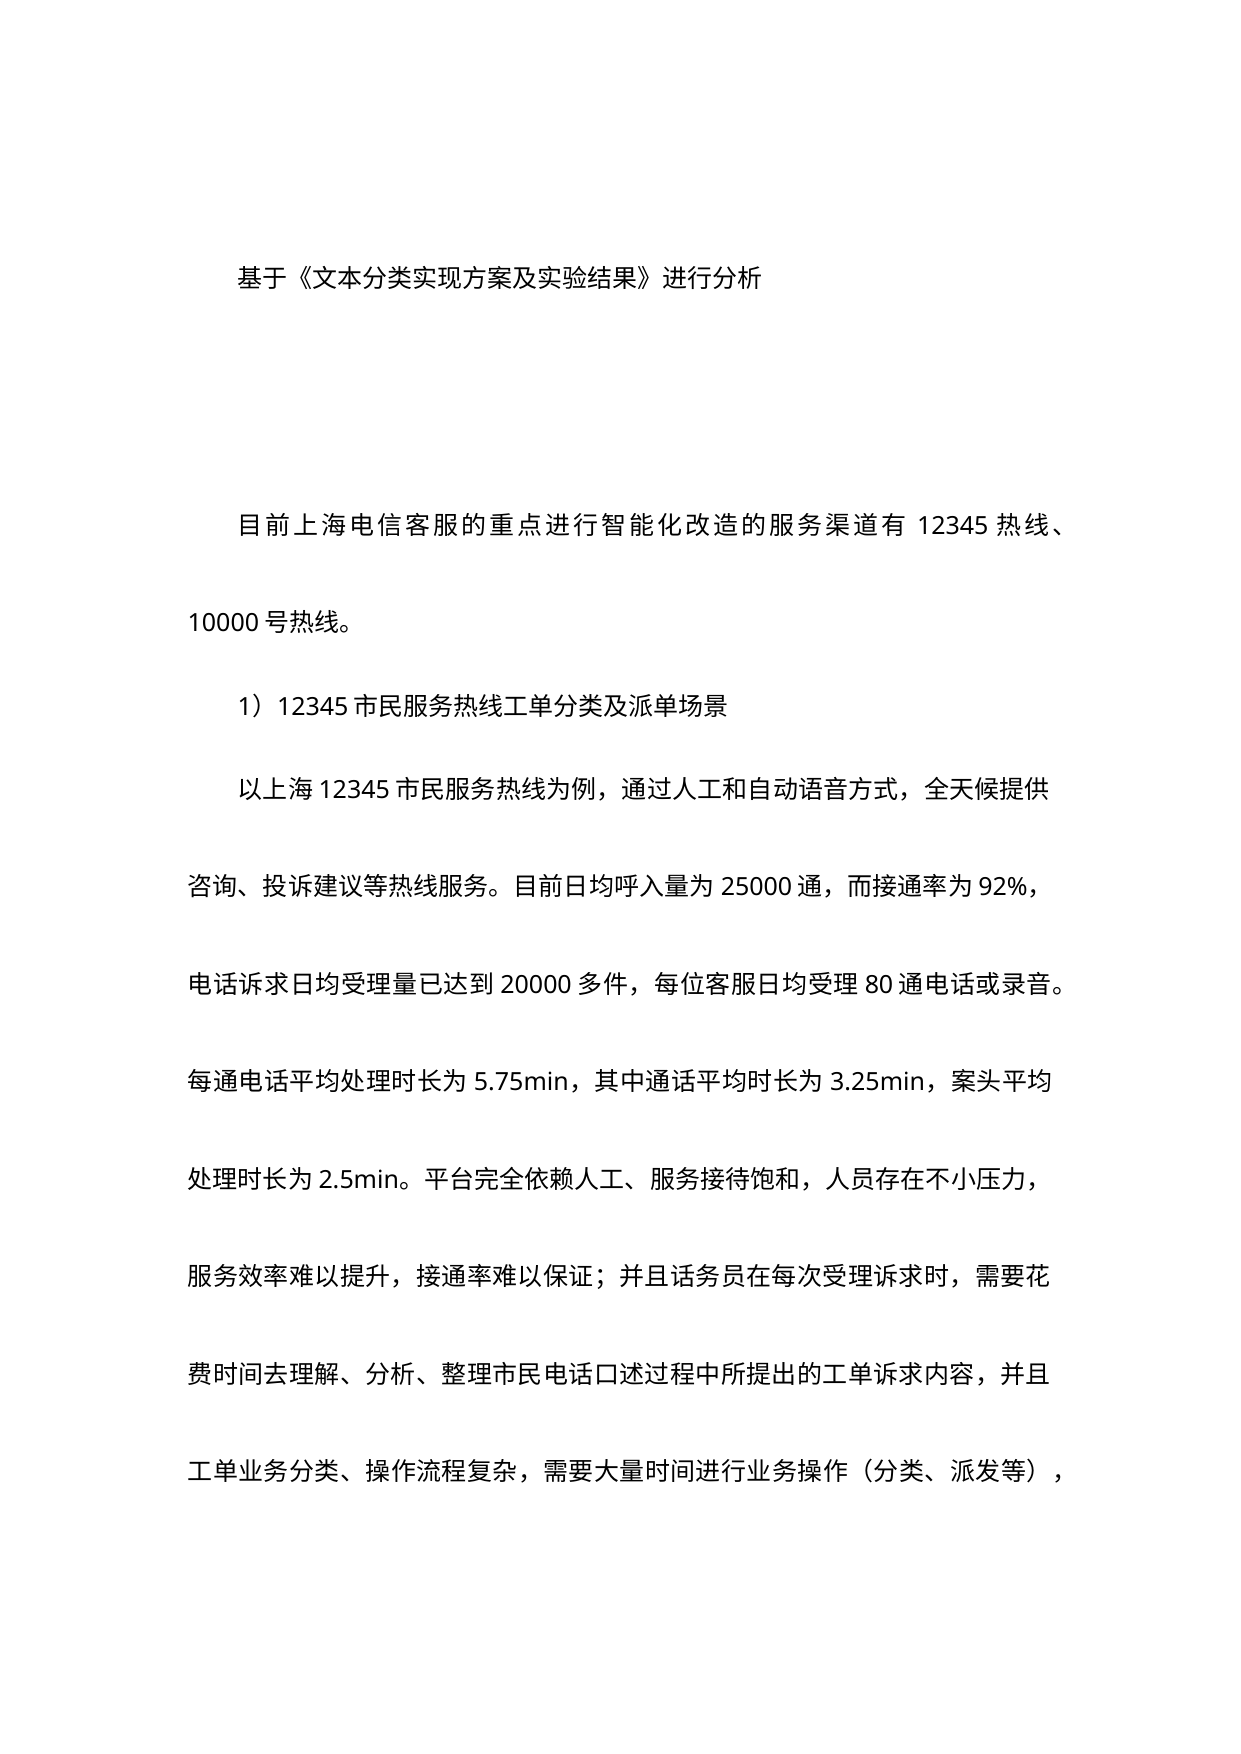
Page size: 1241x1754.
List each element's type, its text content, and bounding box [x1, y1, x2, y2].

text 目前上海电信客服的重点进行智能化改造的服务渠道有12345热线、10000号热线。 [187, 491, 1053, 653]
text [187, 755, 1053, 1502]
text 1）12345市民服务热线工单分类及派单场景 [187, 672, 1053, 737]
text 基于《文本分类实现方案及实验结果》进行分析 [187, 244, 1053, 309]
